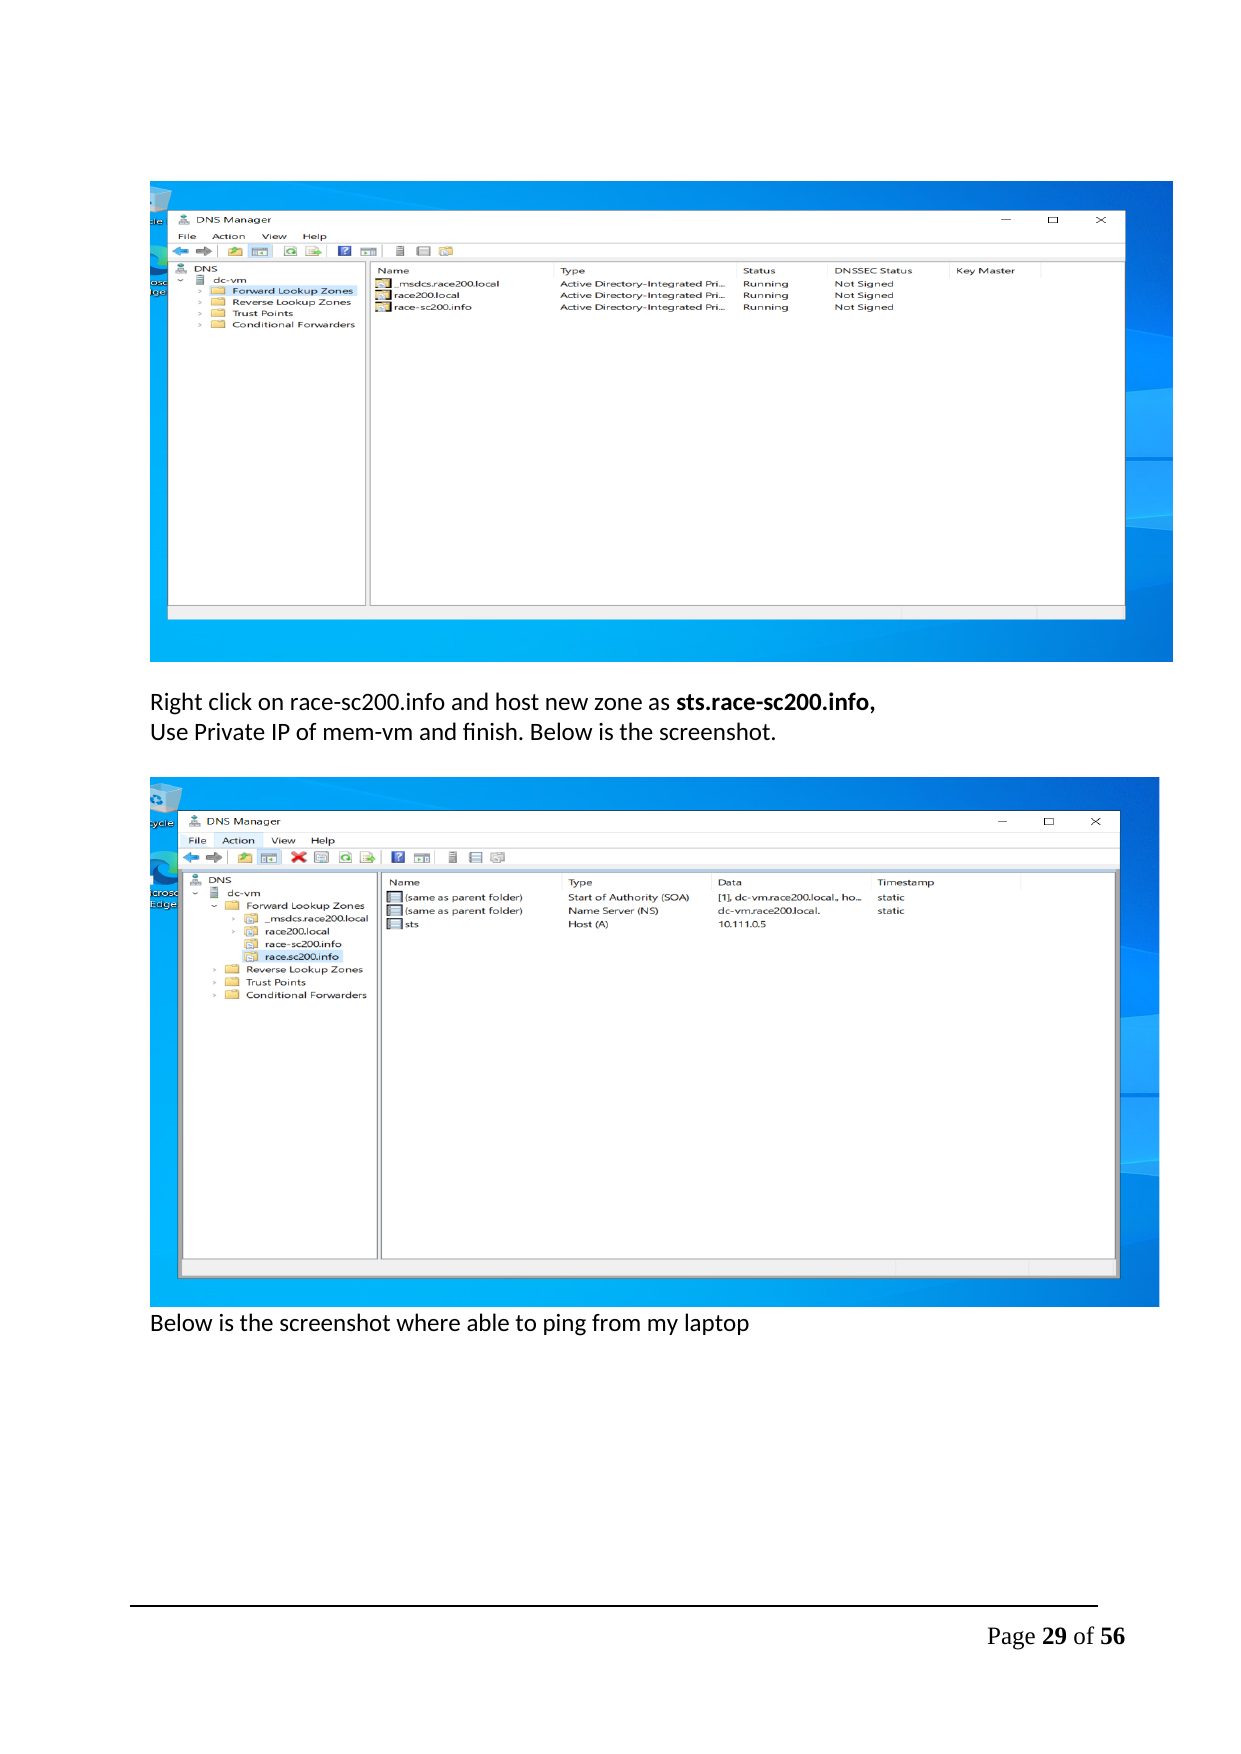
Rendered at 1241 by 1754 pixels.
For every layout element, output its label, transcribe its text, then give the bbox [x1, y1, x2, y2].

picture [421, 777, 457, 781]
picture [150, 181, 1173, 662]
picture [150, 187, 171, 212]
text Below is the screenshot where able to ping from my laptop [150, 1307, 1125, 1337]
text Use Private IP of mem-vm and finish. Below is the screenshot. [150, 717, 1125, 747]
picture [150, 777, 1160, 1307]
picture [150, 784, 181, 812]
text Right click on race-sc200.info and host new zone as sts.race-sc200.info, [150, 686, 1125, 717]
